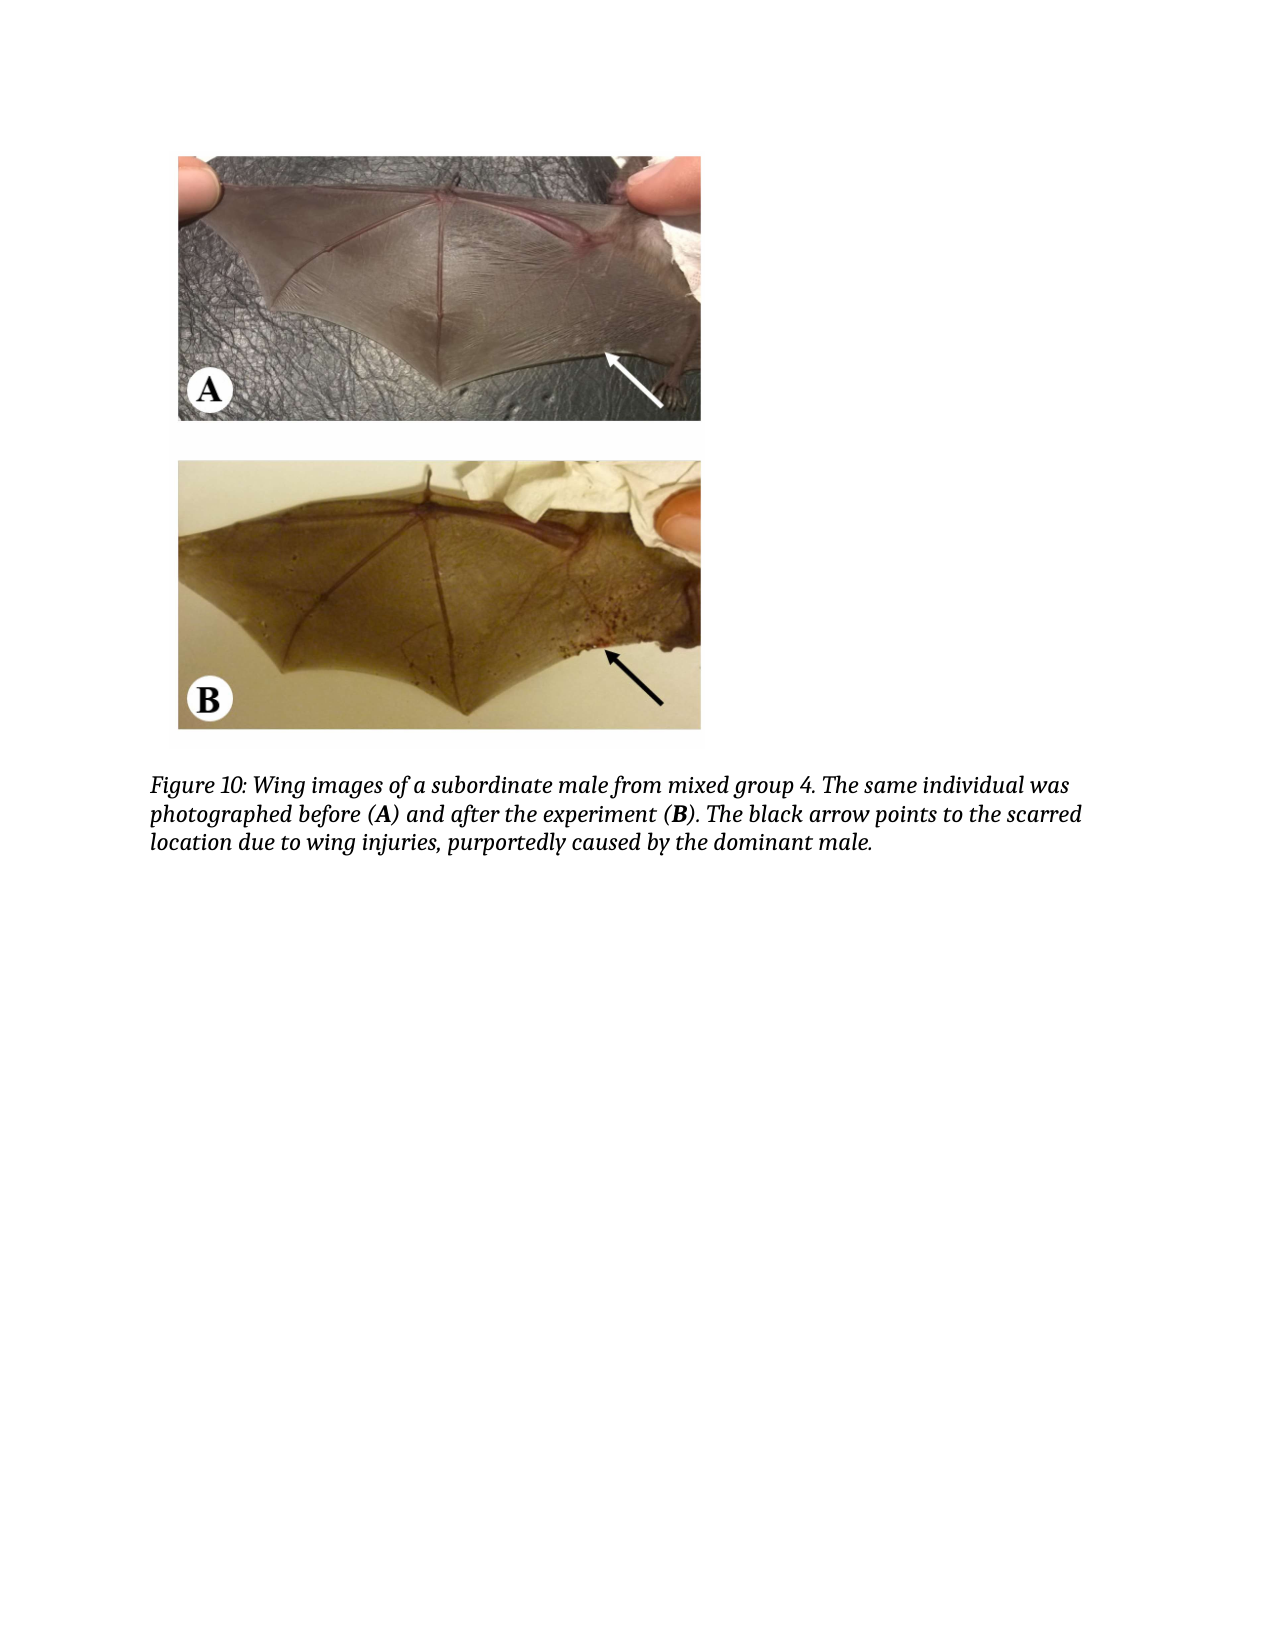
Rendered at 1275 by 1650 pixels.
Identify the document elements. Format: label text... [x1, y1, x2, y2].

text Figure 10: Wing images of a subordinate male from mixed group 4. The same individual was photographed before (A) and after the experiment (B). The black arrow points to the scarred location due to wing injuries, purportedly caused by the dominant male. [150, 771, 1125, 857]
